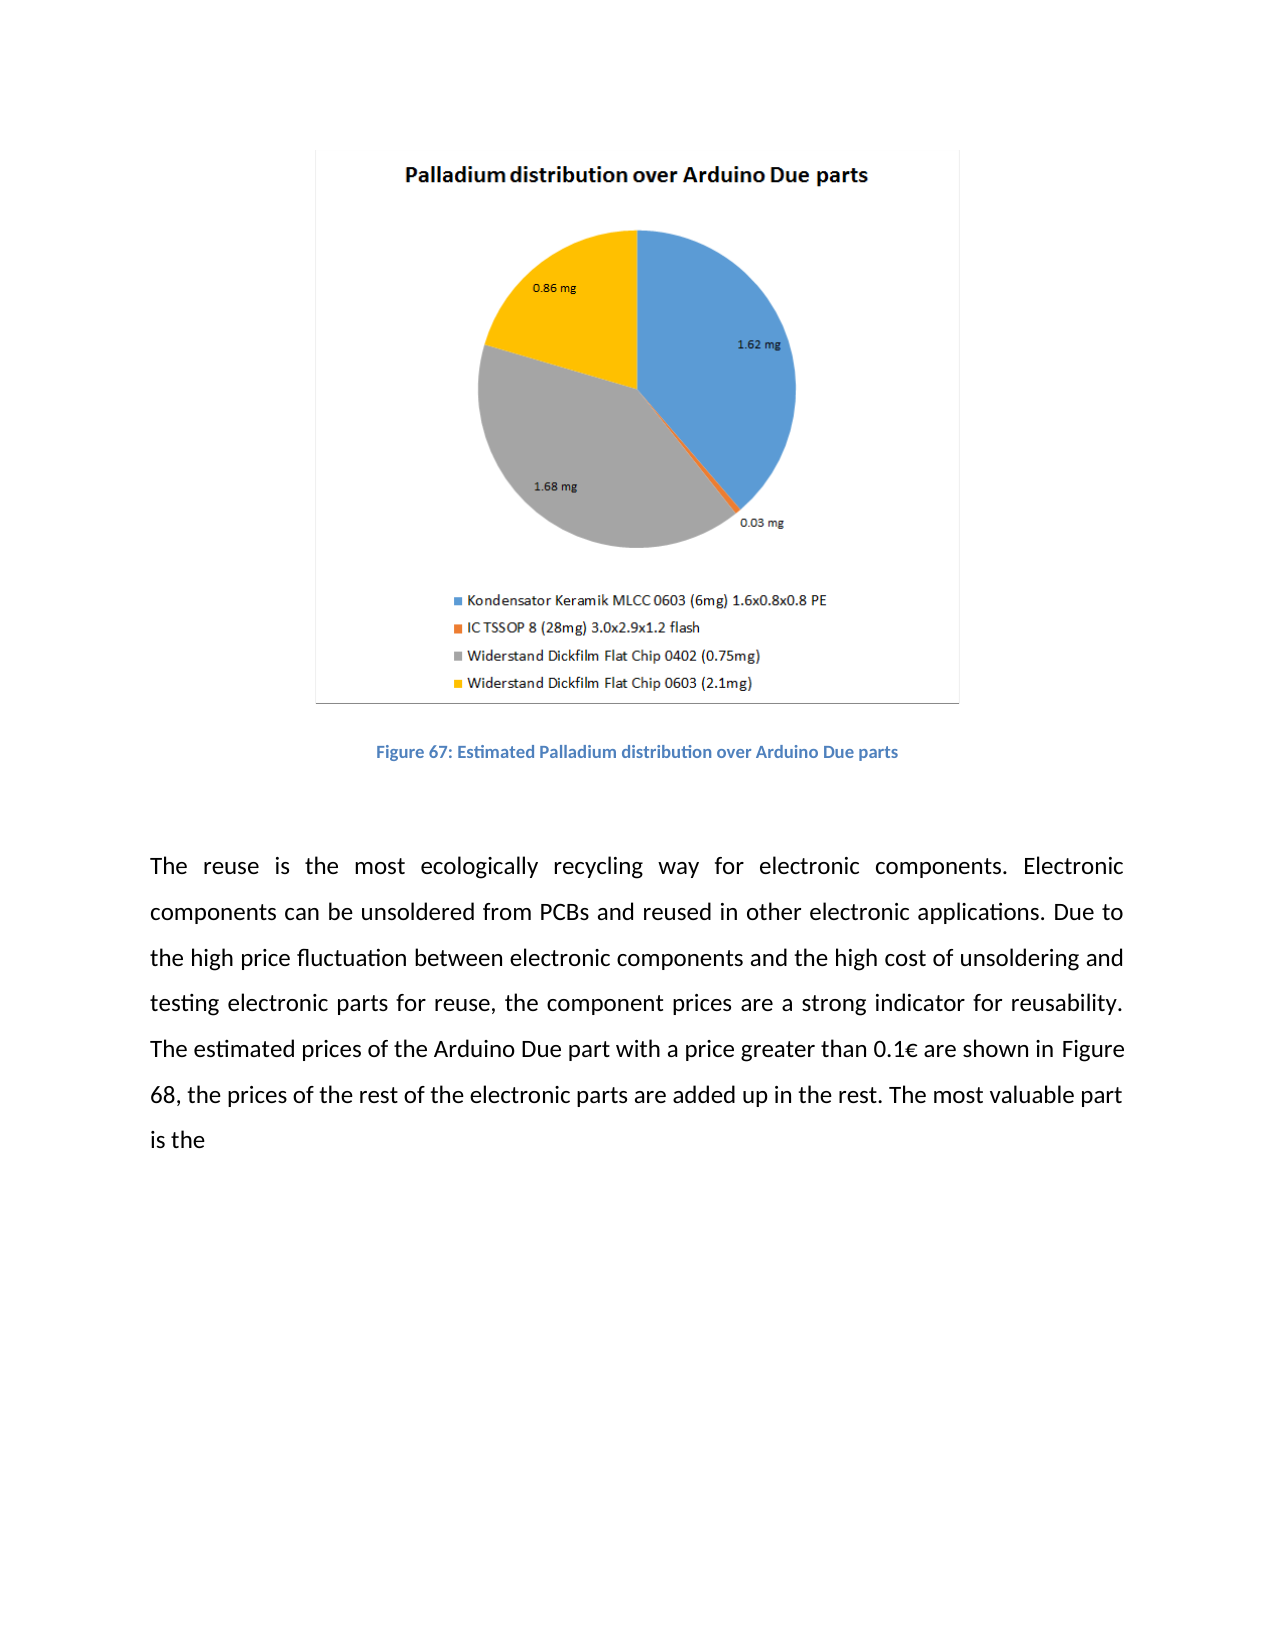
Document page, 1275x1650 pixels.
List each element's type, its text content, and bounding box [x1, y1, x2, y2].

text The reuse is the most ecologically recycling way for electronic components. Electronic components can be unsoldered from PCBs and reused in other electronic applications. Due to the high price fluctuation between electronic components and the high cost of unsoldering and testing electronic parts for reuse, the component prices are a strong indicator for reusability. The estimated prices of the Arduino Due part with a price greater than 0.1€ are shown in Figure 65, the prices of the rest of the electronic parts are added up in the rest. The most valuable part is the [150, 850, 1125, 1155]
picture [315, 150, 960, 704]
